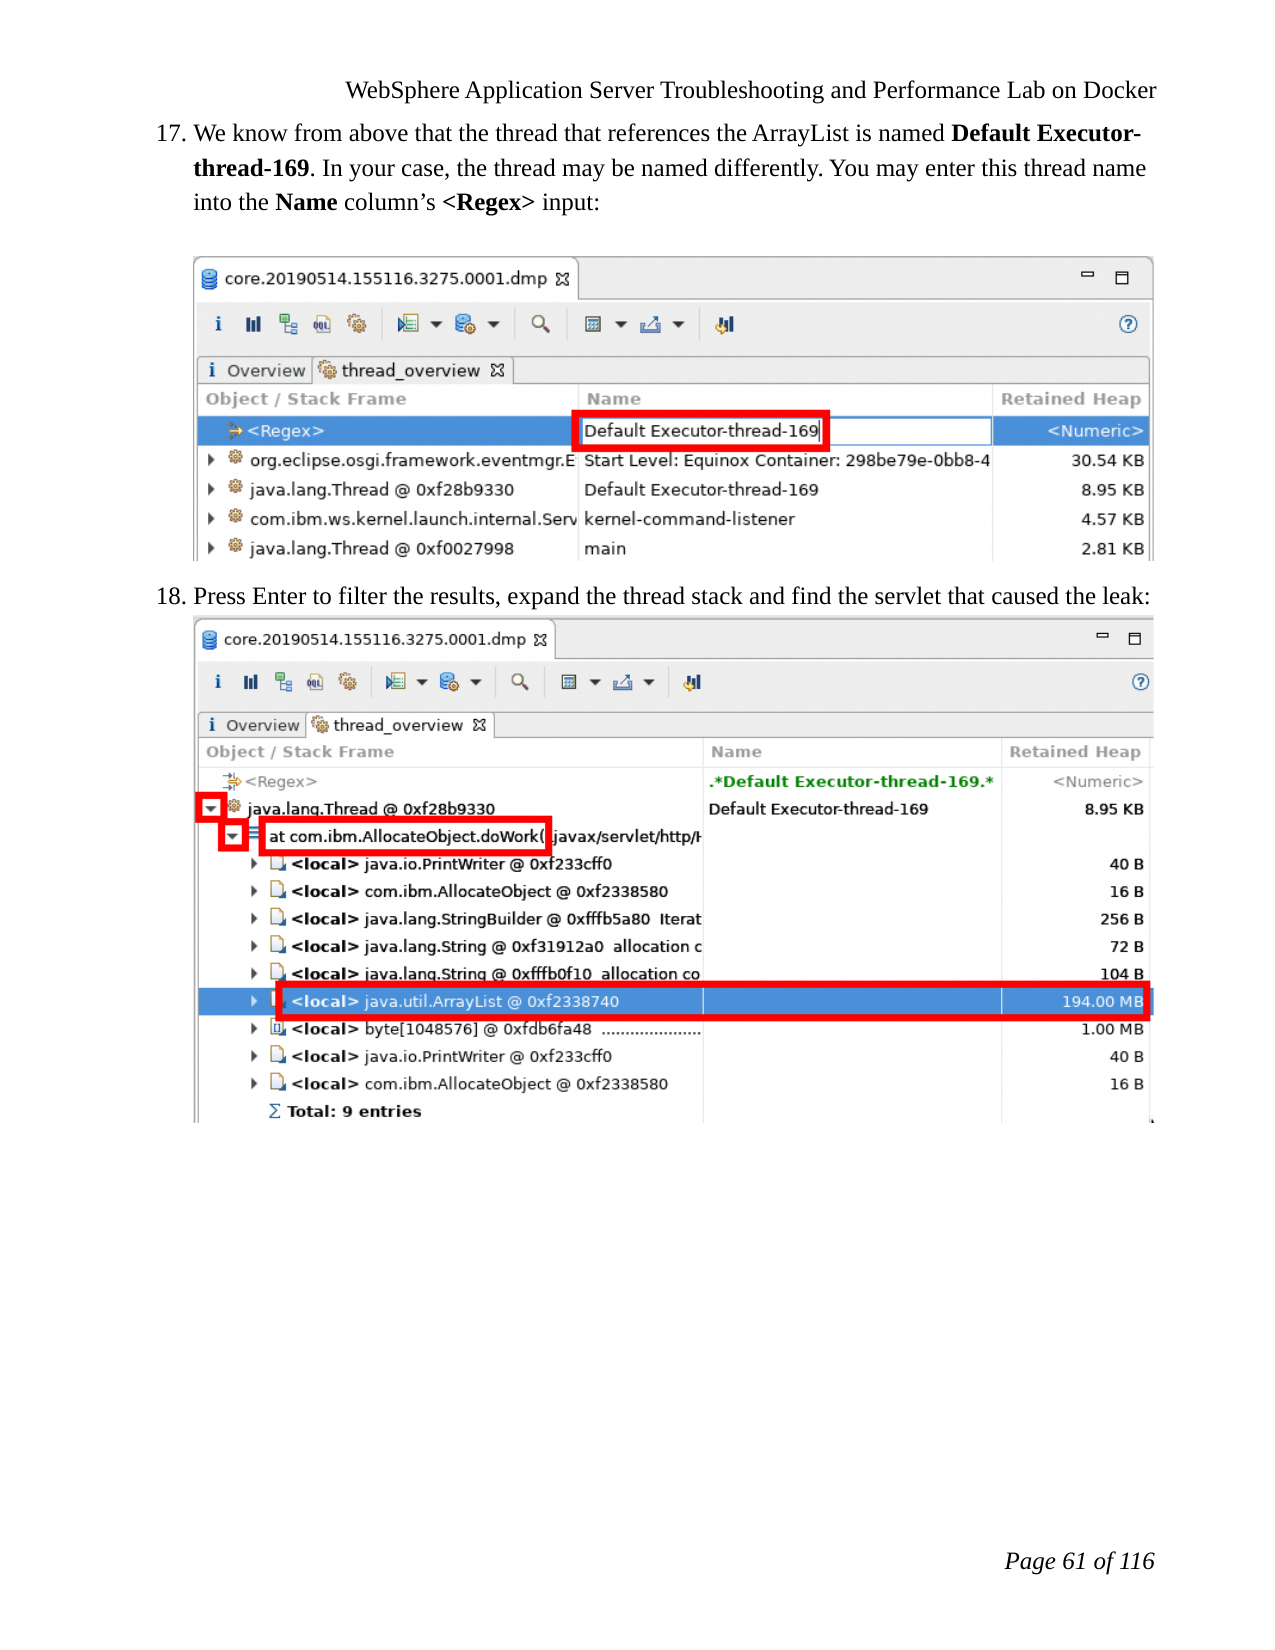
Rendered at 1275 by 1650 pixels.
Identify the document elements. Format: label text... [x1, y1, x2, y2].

picture [193, 615, 1154, 1123]
picture [193, 256, 1154, 561]
